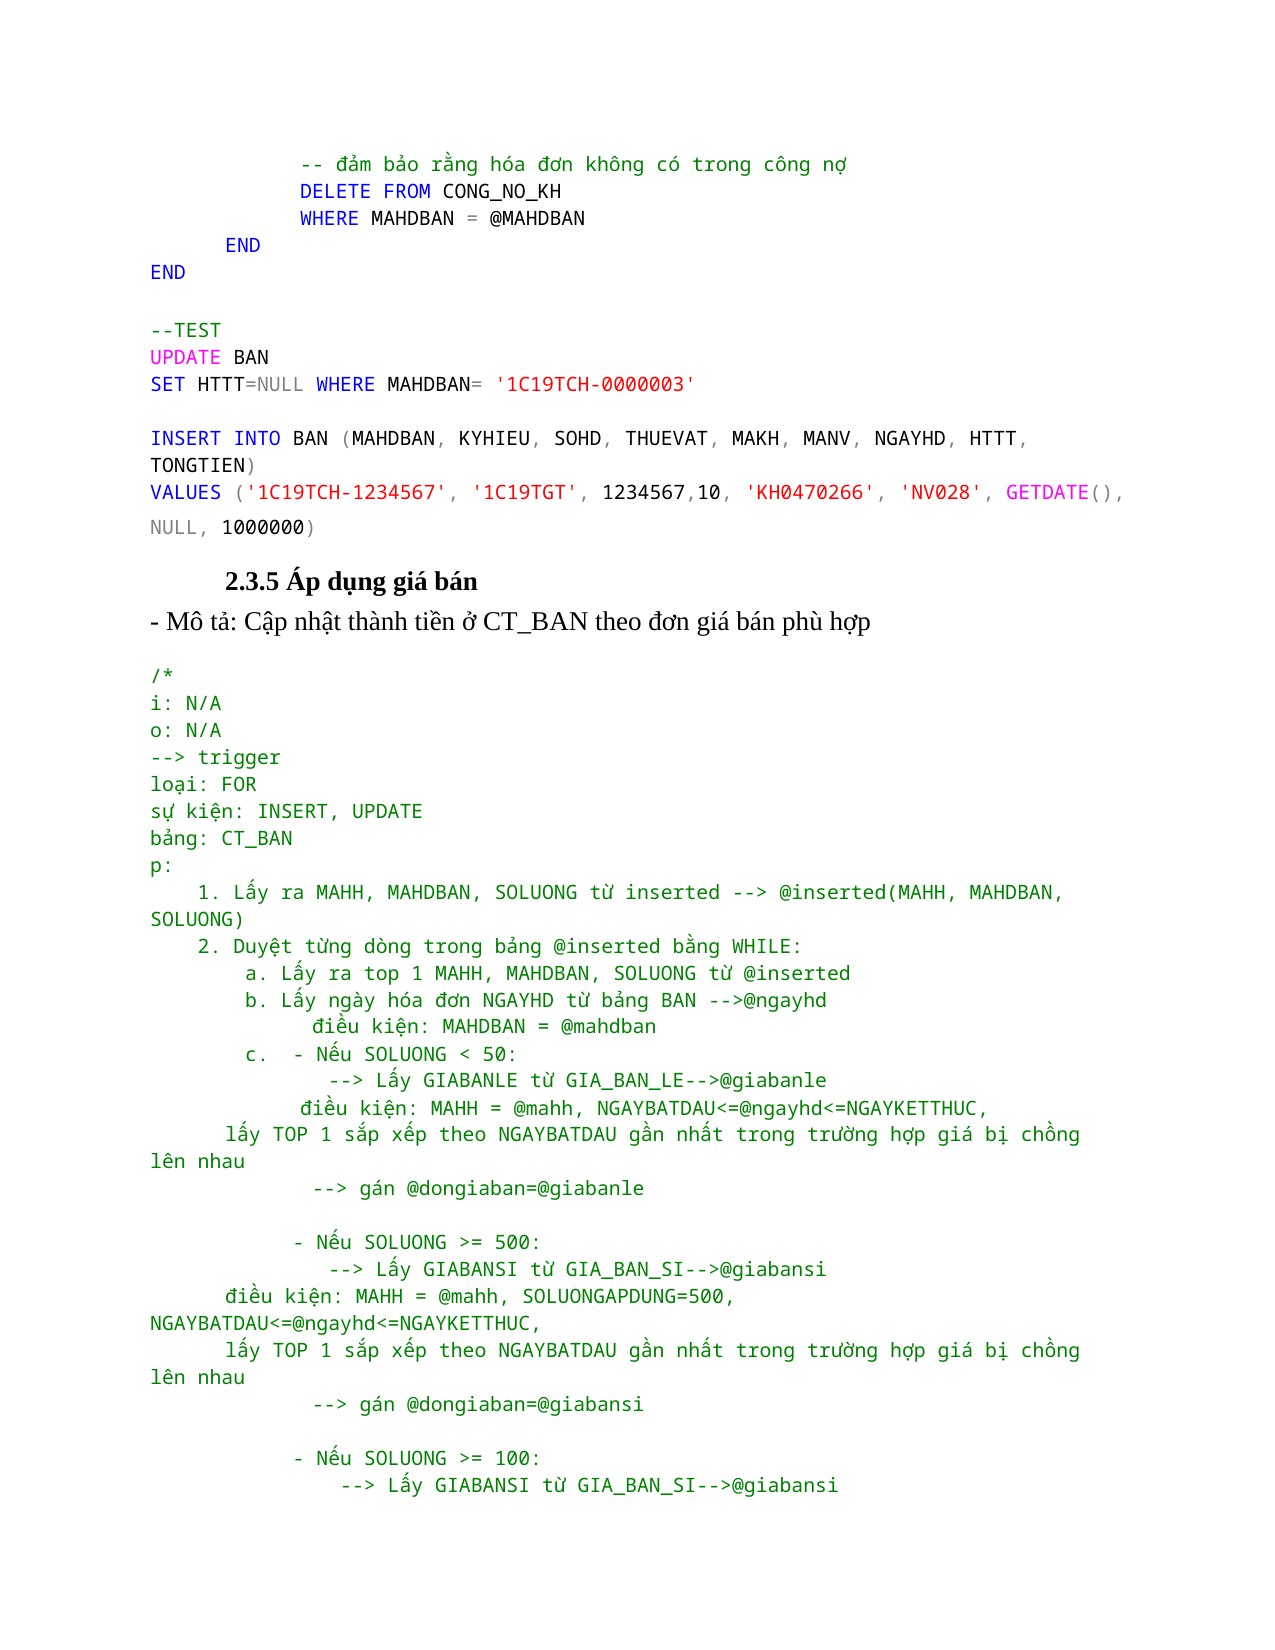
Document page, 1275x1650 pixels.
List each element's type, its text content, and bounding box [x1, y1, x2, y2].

text --> Lấy GIABANLE từ GIA_BAN_LE-->@giabanle [150, 1067, 1125, 1094]
text - Mô tả: Cập nhật thành tiền ở CT_BAN theo đơn giá bán phù hợp [150, 605, 1125, 636]
text INSERT INTO BAN (MAHDBAN, KYHIEU, SOHD, THUEVAT, MAKH, MANV, NGAYHD, HTTT, TONGTIEN) [150, 424, 1125, 478]
text /* [150, 662, 1125, 689]
text --> Lấy GIABANSI từ GIA_BAN_SI-->@giabansi [150, 1471, 1125, 1498]
text DELETE FROM CONG_NO_KH [150, 177, 1125, 204]
text --> trigger [150, 743, 1125, 770]
text điều kiện: MAHH = @mahh, SOLUONGAPDUNG=500, NGAYBATDAU<=@ngayhd<=NGAYKETTHUC, [150, 1283, 1125, 1337]
text sự kiện: INSERT, UPDATE [150, 797, 1125, 824]
text SET HTTT=NULL WHERE MAHDBAN= '1C19TCH-0000003' [150, 370, 1125, 397]
text --> gán @dongiaban=@giabanle [150, 1175, 1125, 1202]
text loại: FOR [150, 770, 1125, 797]
text - Nếu SOLUONG >= 500: [150, 1229, 1125, 1256]
text END [150, 258, 1125, 285]
text 1. Lấy ra MAHH, MAHDBAN, SOLUONG từ inserted --> @inserted(MAHH, MAHDBAN, SOLUONG) [150, 878, 1125, 932]
text bảng: CT_BAN [150, 824, 1125, 851]
subtitle 2.3.5 Áp dụng giá bán [150, 564, 1125, 596]
text --> gán @dongiaban=@giabansi [150, 1391, 1125, 1417]
text 2. Duyệt từng dòng trong bảng @inserted bằng WHILE: [150, 932, 1125, 959]
text WHERE MAHDBAN = @MAHDBAN [150, 204, 1125, 231]
text điều kiện: MAHDBAN = @mahdban [150, 1013, 1125, 1040]
text UPDATE BAN [150, 343, 1125, 370]
text --TEST [150, 316, 1125, 343]
text END [150, 231, 1125, 258]
text a. Lấy ra top 1 MAHH, MAHDBAN, SOLUONG từ @inserted [150, 959, 1125, 986]
text lấy TOP 1 sắp xếp theo NGAYBATDAU gần nhất trong trường hợp giá bị chồng lên nhau [150, 1121, 1125, 1175]
text o: N/A [150, 716, 1125, 743]
text b. Lấy ngày hóa đơn NGAYHD từ bảng BAN -->@ngayhd [150, 986, 1125, 1013]
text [150, 1337, 1125, 1391]
text c. - Nếu SOLUONG < 50: [150, 1040, 1125, 1067]
text p: [150, 851, 1125, 878]
text - Nếu SOLUONG >= 100: [150, 1444, 1125, 1471]
text -- đảm bảo rằng hóa đơn không có trong công nợ [150, 150, 1125, 177]
text VALUES ('1C19TCH-1234567', '1C19TGT', 1234567,10, 'KH0470266', 'NV028', GETDATE(), NULL, 1000000) [150, 478, 1125, 540]
text --> Lấy GIABANSI từ GIA_BAN_SI-->@giabansi [150, 1256, 1125, 1283]
text i: N/A [150, 689, 1125, 716]
text điều kiện: MAHH = @mahh, NGAYBATDAU<=@ngayhd<=NGAYKETTHUC, [150, 1094, 1125, 1121]
